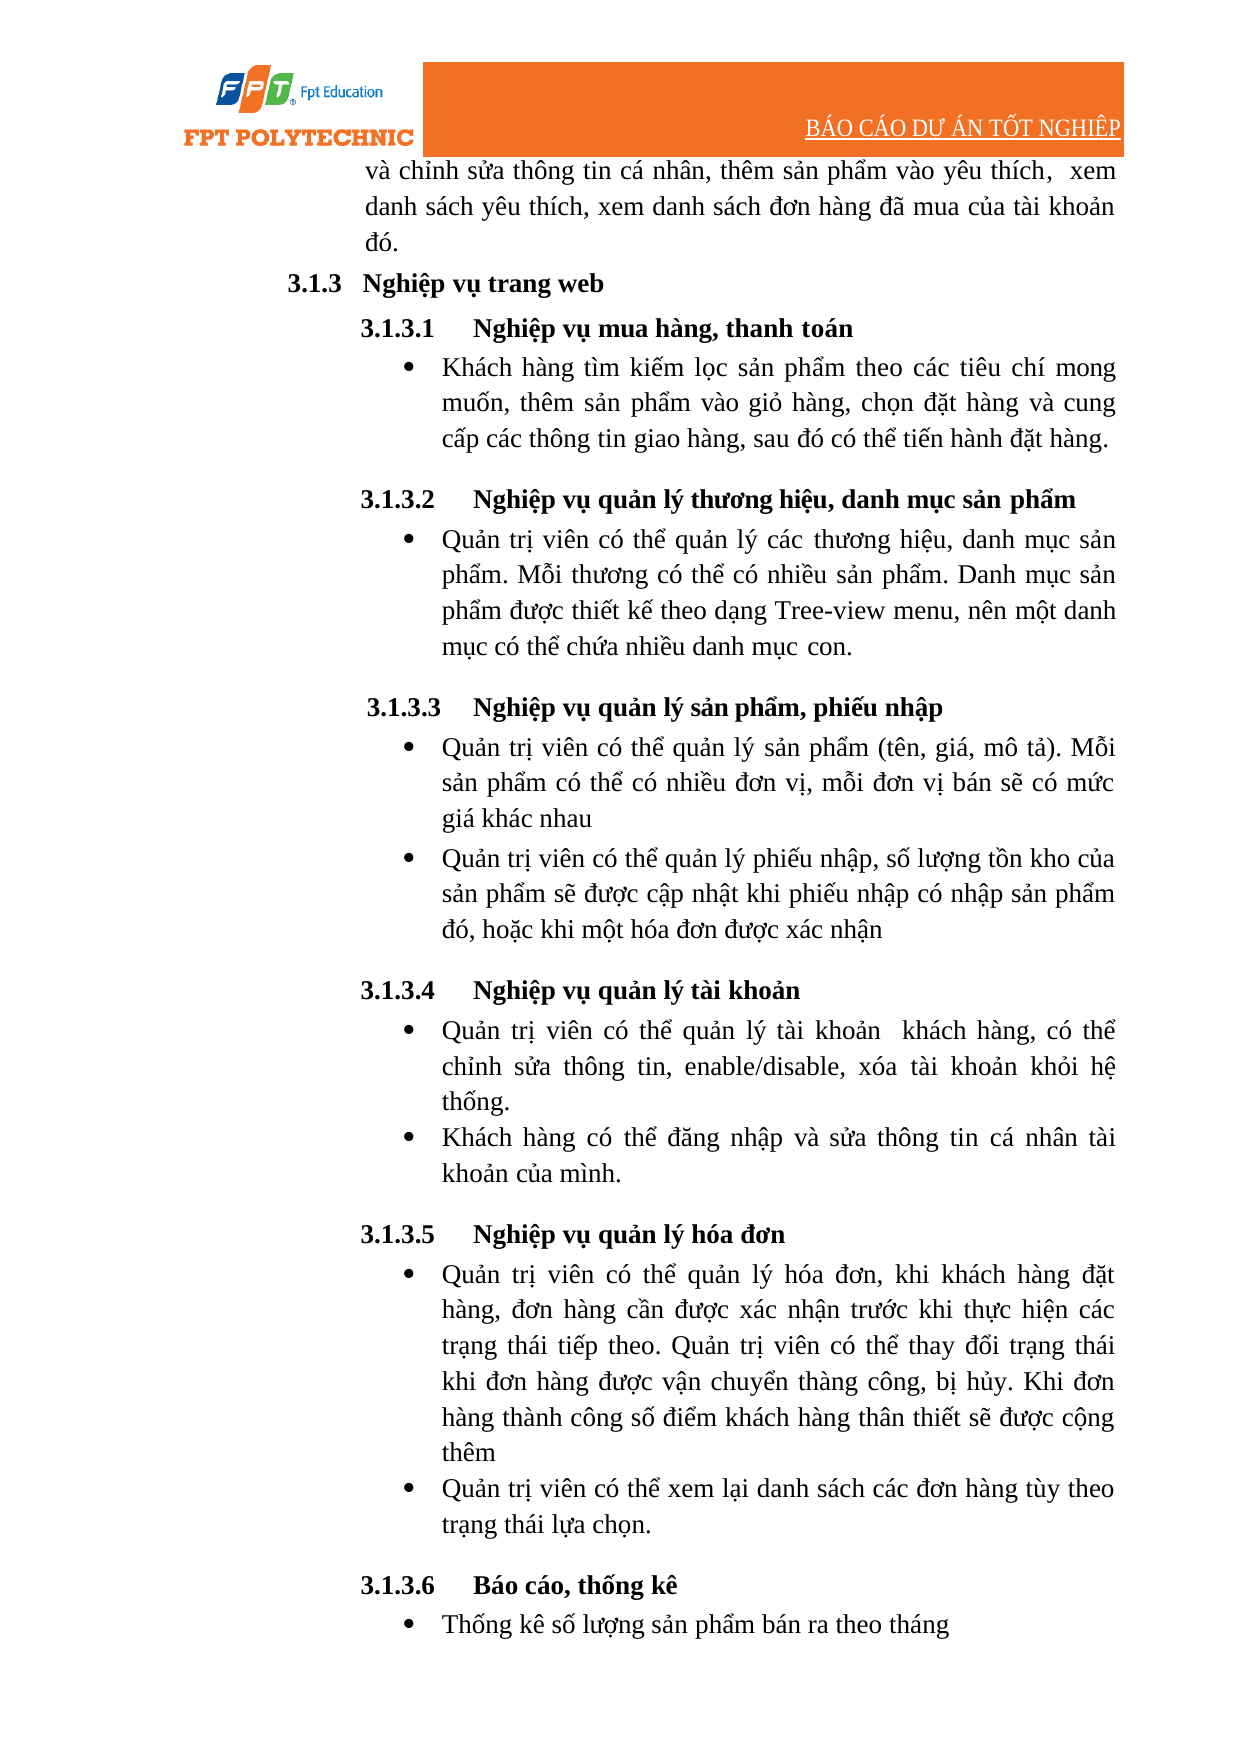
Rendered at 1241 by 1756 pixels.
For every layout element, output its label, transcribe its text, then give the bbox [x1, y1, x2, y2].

picture [184, 65, 414, 146]
list Quản trị viên có thể quản lý các thương hiệu, danh mục sản phẩm. Mỗi thương có thể có nhiều sản phẩm. Danh mục sản phẩm được thiết kế theo dạng Tree-view menu, nên một danh mục có thể chứa nhiều danh mục con. [404, 523, 1116, 661]
list Quản trị viên có thể quản lý hóa đơn, khi khách hàng đặt hàng, đơn hàng cần được xác nhận trước khi thực hiện các trạng thái tiếp theo. Quản trị viên có thể thay đổi trạng thái khi đơn hàng được vận chuyển thàng công, bị hủy. Khi đơn hàng thành công số điểm khách hàng thân thiết sẽ được cộng thêm [404, 1258, 1116, 1468]
subtitle Nghiệp vụ quản lý tài khoản [360, 974, 1209, 1005]
subtitle Nghiệp vụ quản lý hóa đơn [360, 1218, 1209, 1249]
list Nghiệp vụ trang web [287, 268, 1116, 299]
list Khách hàng có thể đăng nhập và sửa thông tin cá nhân tài khoản của mình. [404, 1121, 1116, 1188]
subtitle Nghiệp vụ quản lý thương hiệu, danh mục sản phẩm [360, 483, 1209, 514]
list Quản trị viên có thể quản lý sản phẩm (tên, giá, mô tả). Mỗi sản phẩm có thể có nhiều đơn vị, mỗi đơn vị bán sẽ có mức giá khác nhau [404, 731, 1116, 833]
list Quản trị viên có thể xem lại danh sách các đơn hàng tùy theo trạng thái lựa chọn. [404, 1472, 1116, 1539]
list Nghiệp vụ mua hàng, thanh toán [360, 312, 1209, 343]
list Thống kê số lượng sản phẩm bán ra theo tháng [404, 1609, 1116, 1640]
list Quản trị viên có thể quản lý phiếu nhập, số lượng tồn kho của sản phẩm sẽ được cập nhật khi phiếu nhập có nhập sản phẩm đó, hoặc khi một hóa đơn được xác nhận [404, 842, 1116, 944]
subtitle Báo cáo, thống kê [360, 1569, 1209, 1600]
subtitle Nghiệp vụ quản lý sản phẩm, phiếu nhập [367, 691, 1209, 722]
list Quản trị viên có thể quản lý tài khoản khách hàng, có thể chỉnh sửa thông tin, enable/disable, xóa tài khoản khỏi hệ thống. [404, 1014, 1116, 1117]
list Khách hàng tìm kiếm lọc sản phẩm theo các tiêu chí mong muốn, thêm sản phẩm vào giỏ hàng, chọn đặt hàng và cung cấp các thông tin giao hàng, sau đó có thể tiến hành đặt hàng. [404, 351, 1116, 453]
